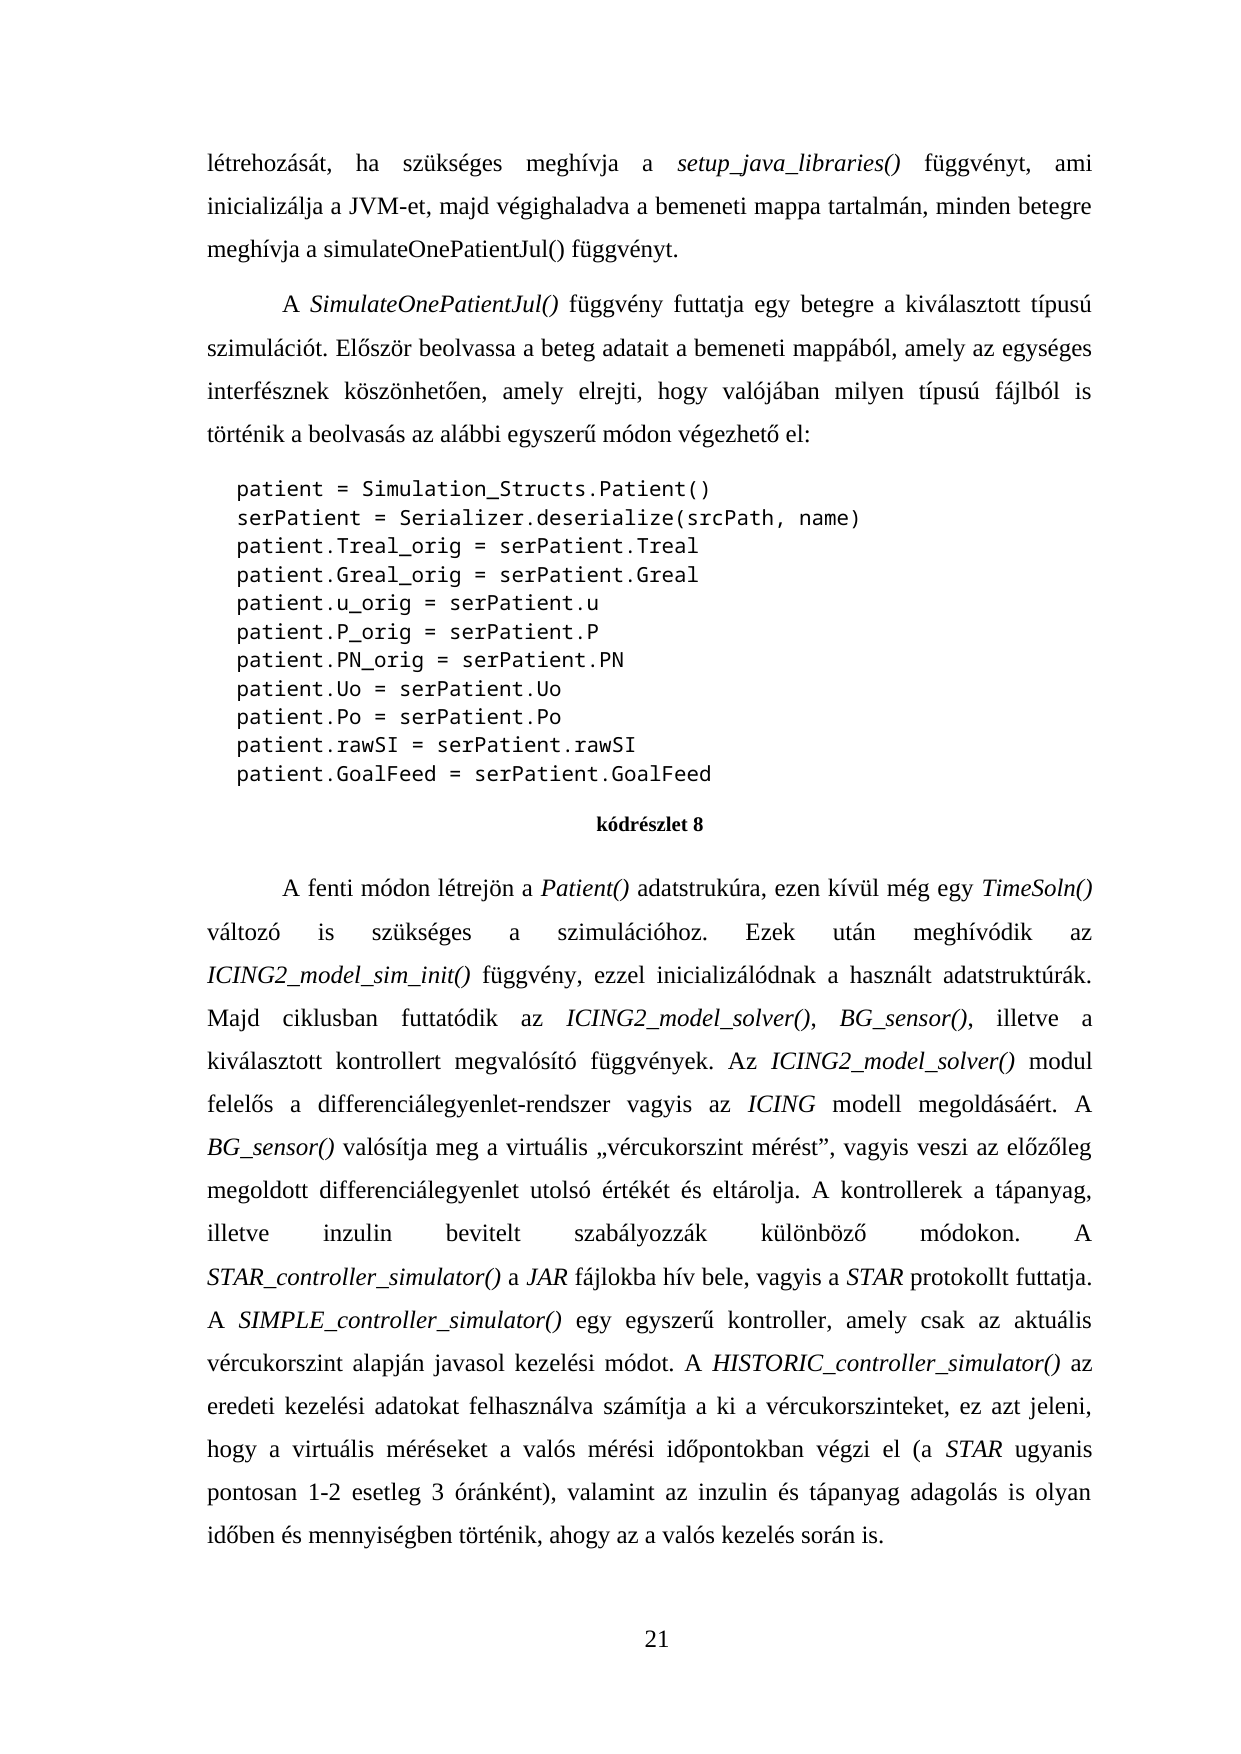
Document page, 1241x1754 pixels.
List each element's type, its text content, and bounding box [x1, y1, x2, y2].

text patient.P_orig = serPatient.P [236, 617, 1092, 645]
text patient.GoalFeed = serPatient.GoalFeed [236, 759, 1092, 787]
text serPatient = Serializer.deserialize(srcPath, name) [236, 503, 1092, 531]
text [207, 148, 1092, 263]
text A SimulateOnePatientJul() függvény futtatja egy betegre a kiválasztott típusú szimulációt. Először beolvassa a beteg adatait a bemeneti mappából, amely az egységes interfésznek köszönhetően, amely elrejti, hogy valójában milyen típusú fájlból is történik a beolvasás az alábbi egyszerű módon végezhető el: [207, 289, 1092, 448]
text patient.PN_orig = serPatient.PN [236, 645, 1092, 674]
text kódrészlet [207, 812, 1092, 836]
text patient.rawSI = serPatient.rawSI [236, 731, 1092, 759]
text patient.Greal_orig = serPatient.Greal [236, 560, 1092, 588]
text patient.Treal_orig = serPatient.Treal [236, 531, 1092, 560]
text patient = Simulation_Structs.Patient() [236, 474, 1092, 503]
text patient.u_orig = serPatient.u [236, 588, 1092, 617]
text patient.Po = serPatient.Po [236, 702, 1092, 731]
text patient.Uo = serPatient.Uo [236, 674, 1092, 702]
text A fenti módon létrejön a Patient() adatstrukúra, ezen kívül még egy TimeSoln() változó is szükséges a szimulációhoz. Ezek után meghívódik az ICING2_model_sim_init() függvény, ezzel inicializálódnak a használt adatstruktúrák. Majd ciklusban futtatódik az ICING2_model_solver(), BG_sensor(), illetve a kiválasztott kontrollert megvalósító függvények. Az ICING2_model_solver() modul felelős a differenciálegyenlet-rendszer vagyis az ICING modell megoldásáért. A BG_sensor() valósítja meg a virtuális „vércukorszint mérést”, vagyis veszi az előzőleg megoldott differenciálegyenlet utolsó értékét és eltárolja. A kontrollerek a tápanyag, illetve inzulin bevitelt szabályozzák különböző módokon. A STAR_controller_simulator() a JAR fájlokba hív bele, vagyis a STAR protokollt futtatja. A SIMPLE_controller_simulator() egy egyszerű kontroller, amely csak az aktuális vércukorszint alapján javasol kezelési módot. A HISTORIC_controller_simulator() az eredeti kezelési adatokat felhasználva számítja a ki a vércukorszinteket, ez azt jeleni, hogy a virtuális méréseket a valós mérési időpontokban végzi el (a STAR ugyanis pontosan 1-2 esetleg 3 óránként), valamint az inzulin és tápanyag adagolás is olyan időben és mennyiségben történik, ahogy az a valós kezelés során is. [207, 873, 1092, 1549]
